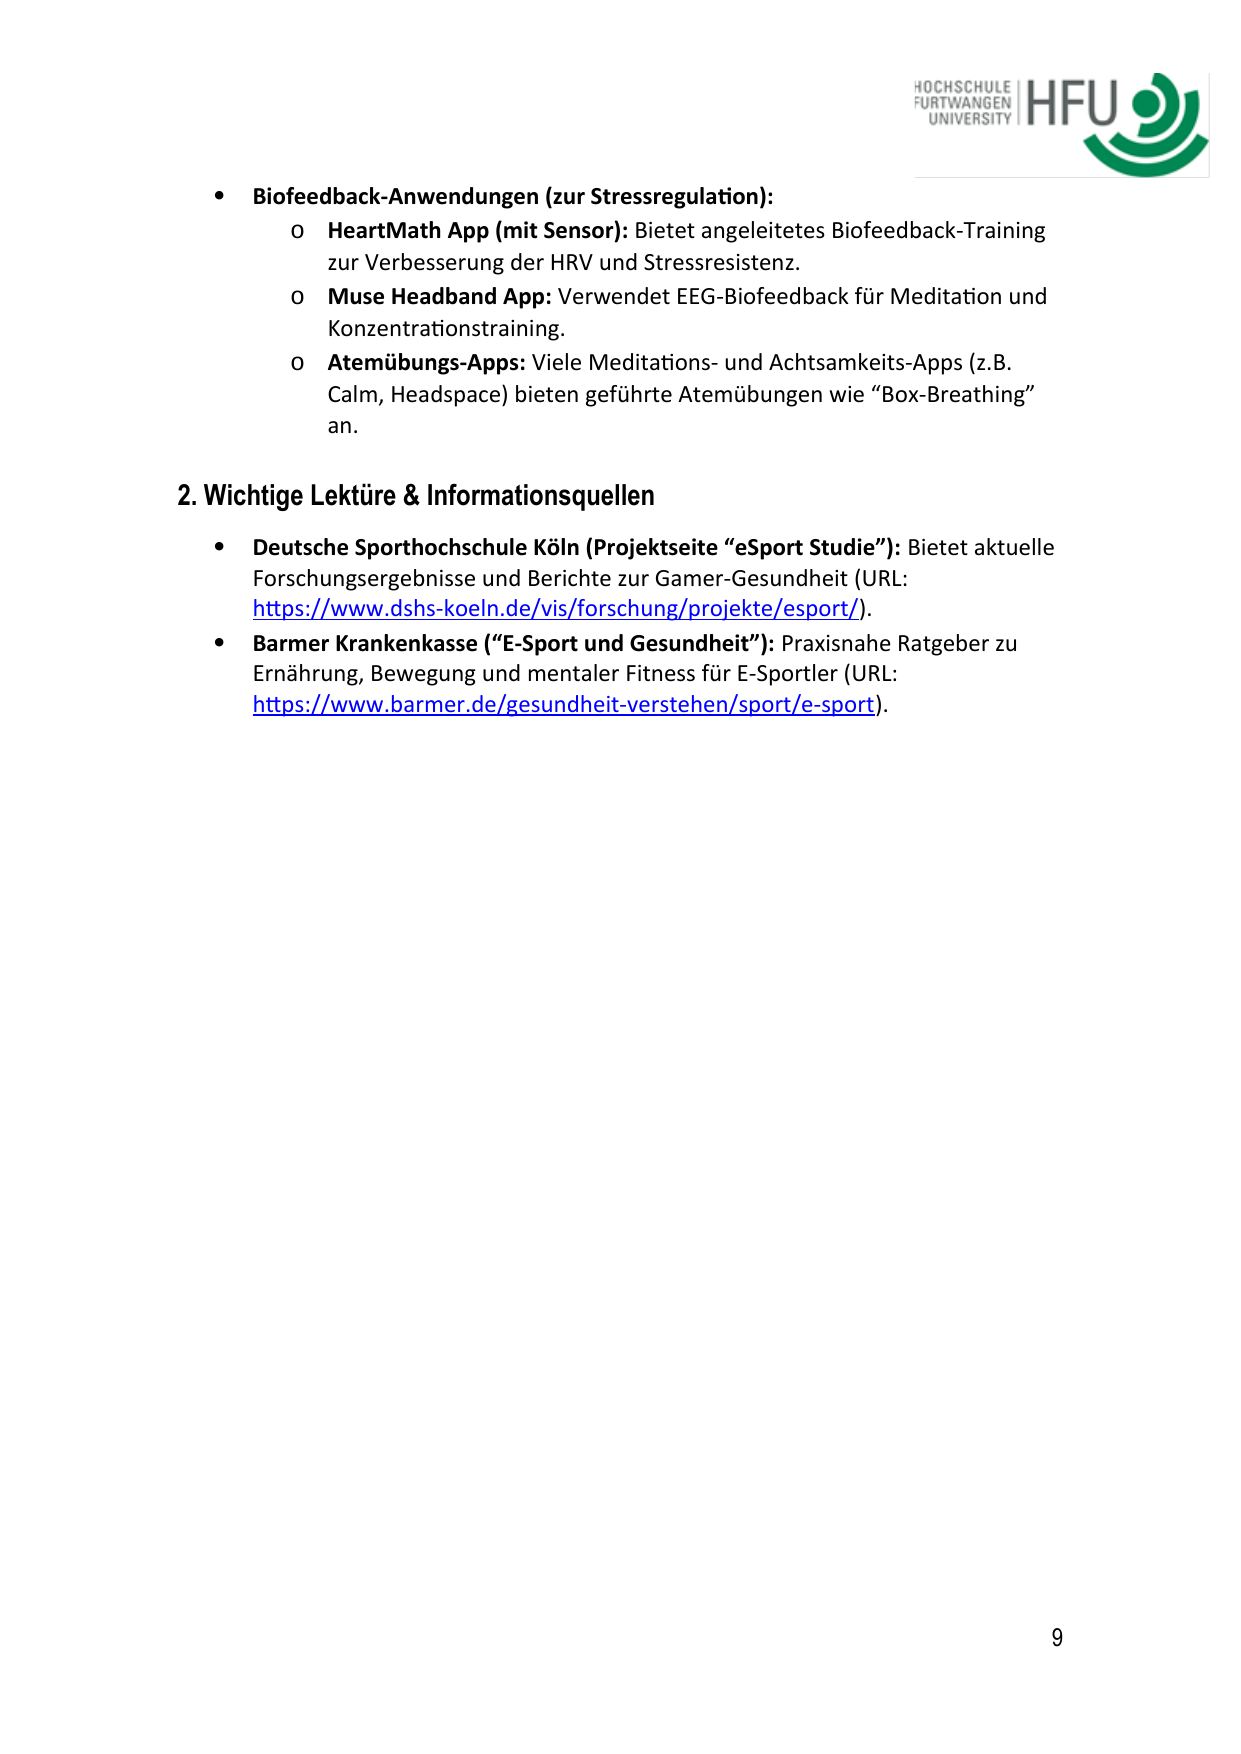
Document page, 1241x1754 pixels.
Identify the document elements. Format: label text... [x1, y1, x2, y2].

list HeartMath App (mit Sensor): Bietet angeleitetes Biofeedback-Training zur Verbesserung der HRV und Stressresistenz. [290, 214, 1063, 277]
subtitle 2. Wichtige Lektüre & Informationsquellen [177, 478, 1063, 511]
list Atemübungs-Apps: Viele Meditations- und Achtsamkeits-Apps (z.B. Calm, Headspace) bieten geführte Atemübungen wie “Box-Breathing” an. [290, 346, 1063, 439]
list Muse Headband App: Verwendet EEG-Biofeedback für Meditation und Konzentrationstraining. [290, 280, 1063, 343]
list Barmer Krankenkasse (“E-Sport und Gesundheit”): Praxisnahe Ratgeber zu Ernährung, Bewegung und mentaler Fitness für E-Sportler (URL: https://www.barmer.de/gesundheit-verstehen/sport/e-sport). [215, 627, 1063, 718]
list Biofeedback-Anwendungen (zur Stressregulation): [215, 180, 1063, 211]
list Deutsche Sporthochschule Köln (Projektseite “eSport Studie”): Bietet aktuelle Forschungsergebnisse und Berichte zur Gamer-Gesundheit (URL: https://www.dshs-koeln.de/vis/forschung/projekte/esport/). [215, 532, 1063, 623]
picture [914, 73, 1210, 181]
